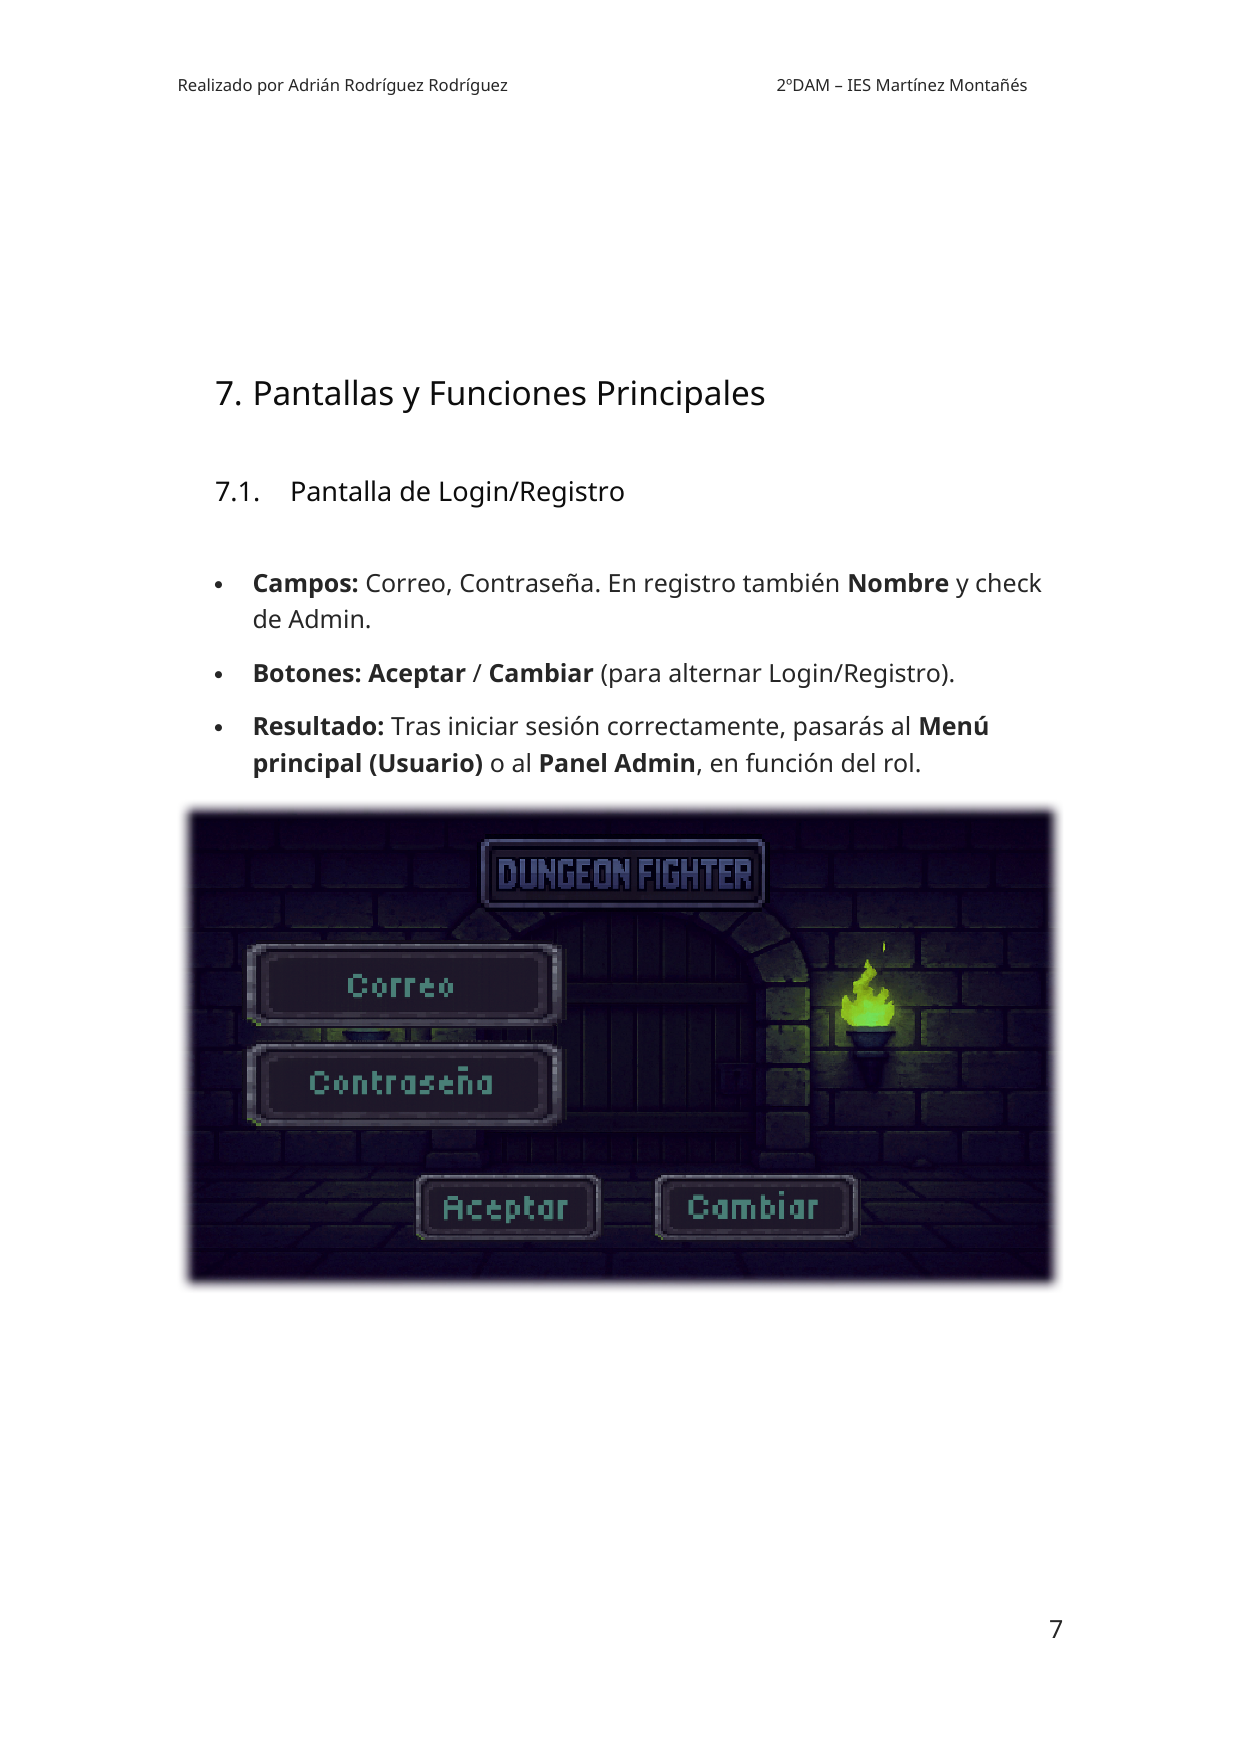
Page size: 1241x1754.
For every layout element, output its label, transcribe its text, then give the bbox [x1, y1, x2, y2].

list Botones: Aceptar / Cambiar (para alternar Login/Registro). [215, 656, 1063, 689]
picture [194, 816, 1048, 1277]
list Campos: Correo, Contraseña. En registro también Nombre y check de Admin. [215, 565, 1063, 636]
subtitle Pantalla de Login/Registro [215, 472, 1063, 509]
subtitle Pantallas y Funciones Principales [215, 370, 1063, 415]
list Resultado: Tras iniciar sesión correctamente, pasarás al Menú principal (Usuario) o al Panel Admin, en función del rol. [215, 709, 1063, 780]
